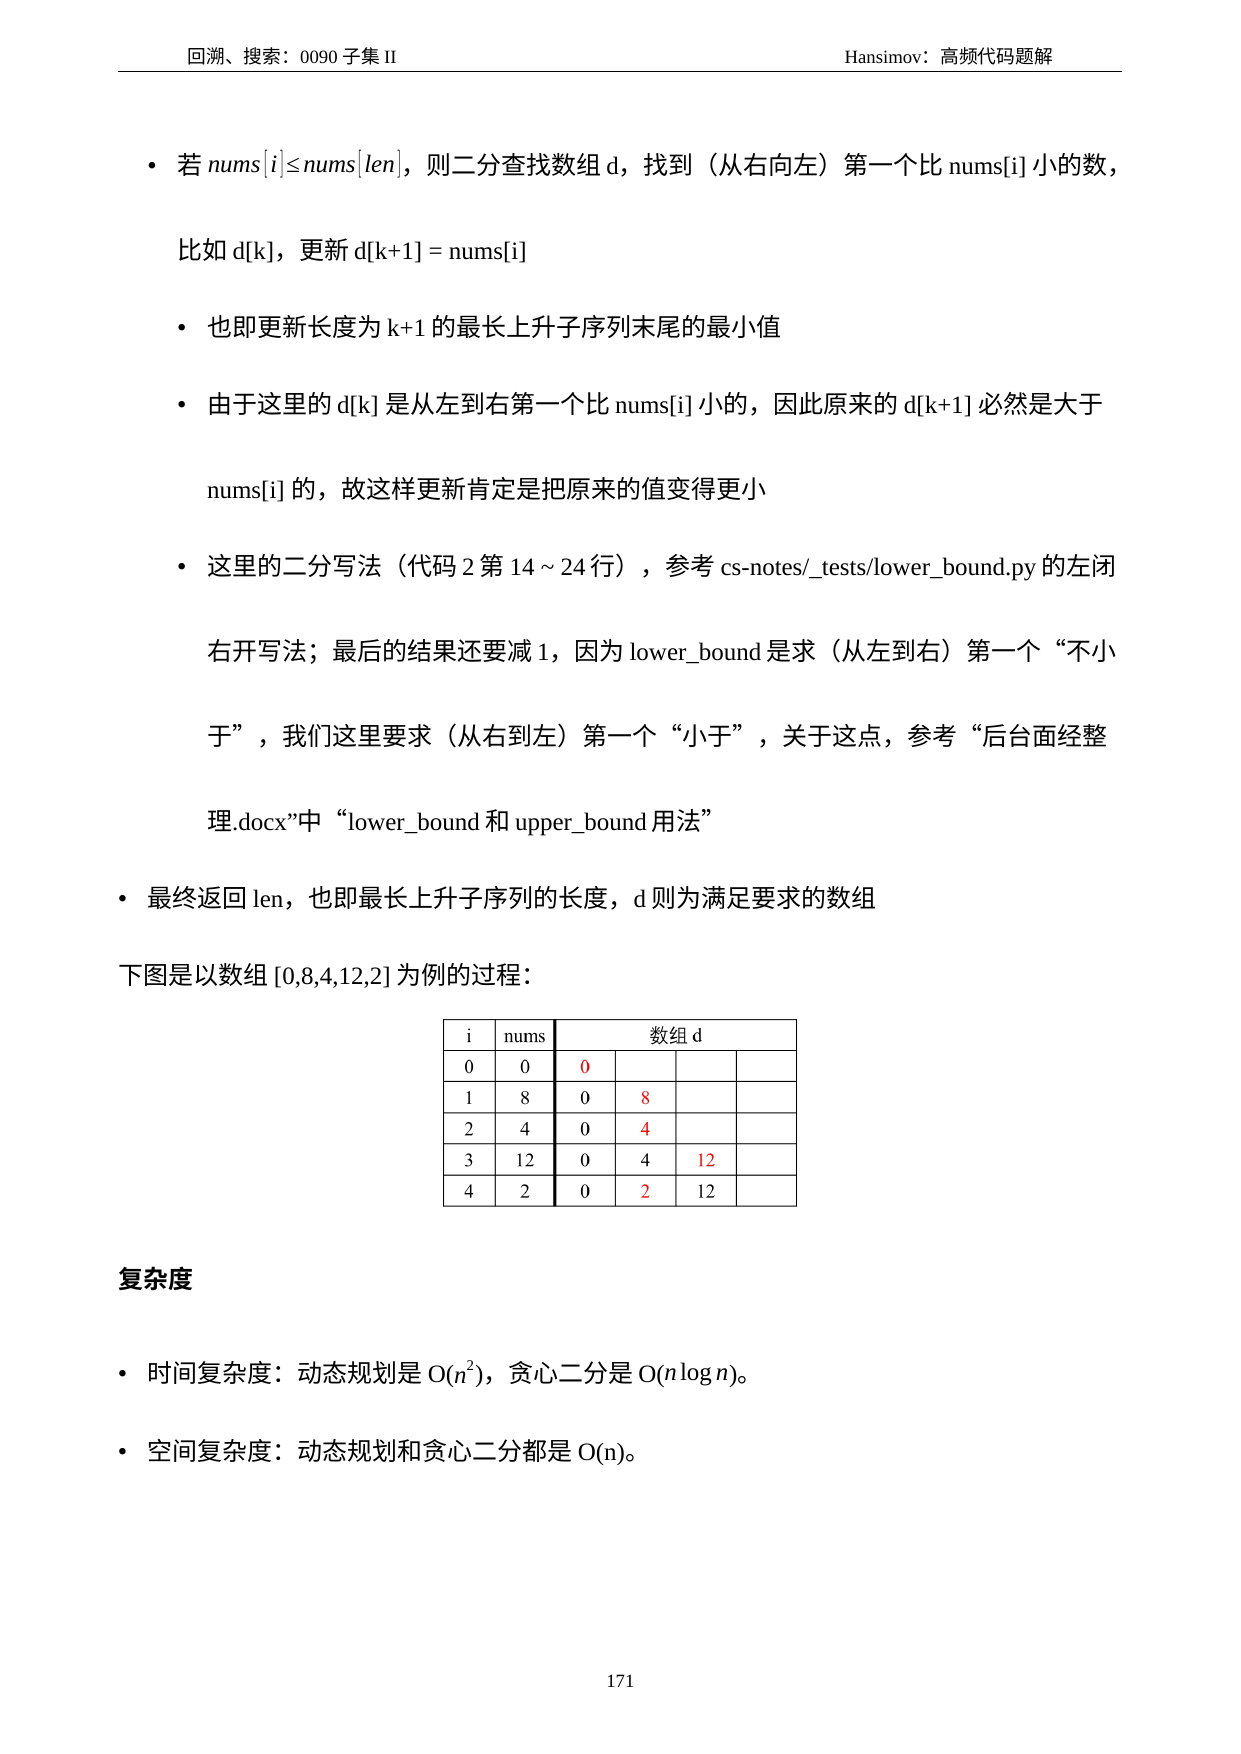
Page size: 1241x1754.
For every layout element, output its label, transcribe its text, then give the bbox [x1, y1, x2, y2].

text 若 ，则二分查找数组d，找到（从右向左）第一个比nums[i] 小的数，比如d[k]，更新d[k+1] = nums[i] [148, 130, 1122, 283]
picture [442, 1016, 798, 1214]
text 也即更新长度为k+1的最长上升子序列末尾的最小值 [177, 292, 1122, 360]
text 空间复杂度：动态规划和贪心二分都是O(n)。 [118, 1415, 1122, 1483]
text 由于这里的d[k] 是从左到右第一个比nums[i] 小的，因此原来的d[k+1] 必然是大于nums[i] 的，故这样更新肯定是把原来的值变得更小 [177, 369, 1122, 522]
text 时间复杂度：动态规划是O()，贪心二分是O()。 [118, 1338, 1122, 1406]
subtitle 复杂度 [118, 1244, 1097, 1312]
text 最终返回len，也即最长上升子序列的长度，d则为满足要求的数组 [118, 862, 1122, 930]
text 下图是以数组 [0,8,4,12,2] 为例的过程： [118, 939, 1122, 1007]
text 这里的二分写法（代码2第14 ~ 24行），参考cs-notes/_tests/lower_bound.py的左闭右开写法；最后的结果还要减1，因为lower_bound是求（从左到右）第一个“不小于”，我们这里要求（从右到左）第一个“小于”，关于这点，参考“后台面经整理.docx”中“lower_bound和upper_bound用法” [177, 531, 1122, 853]
